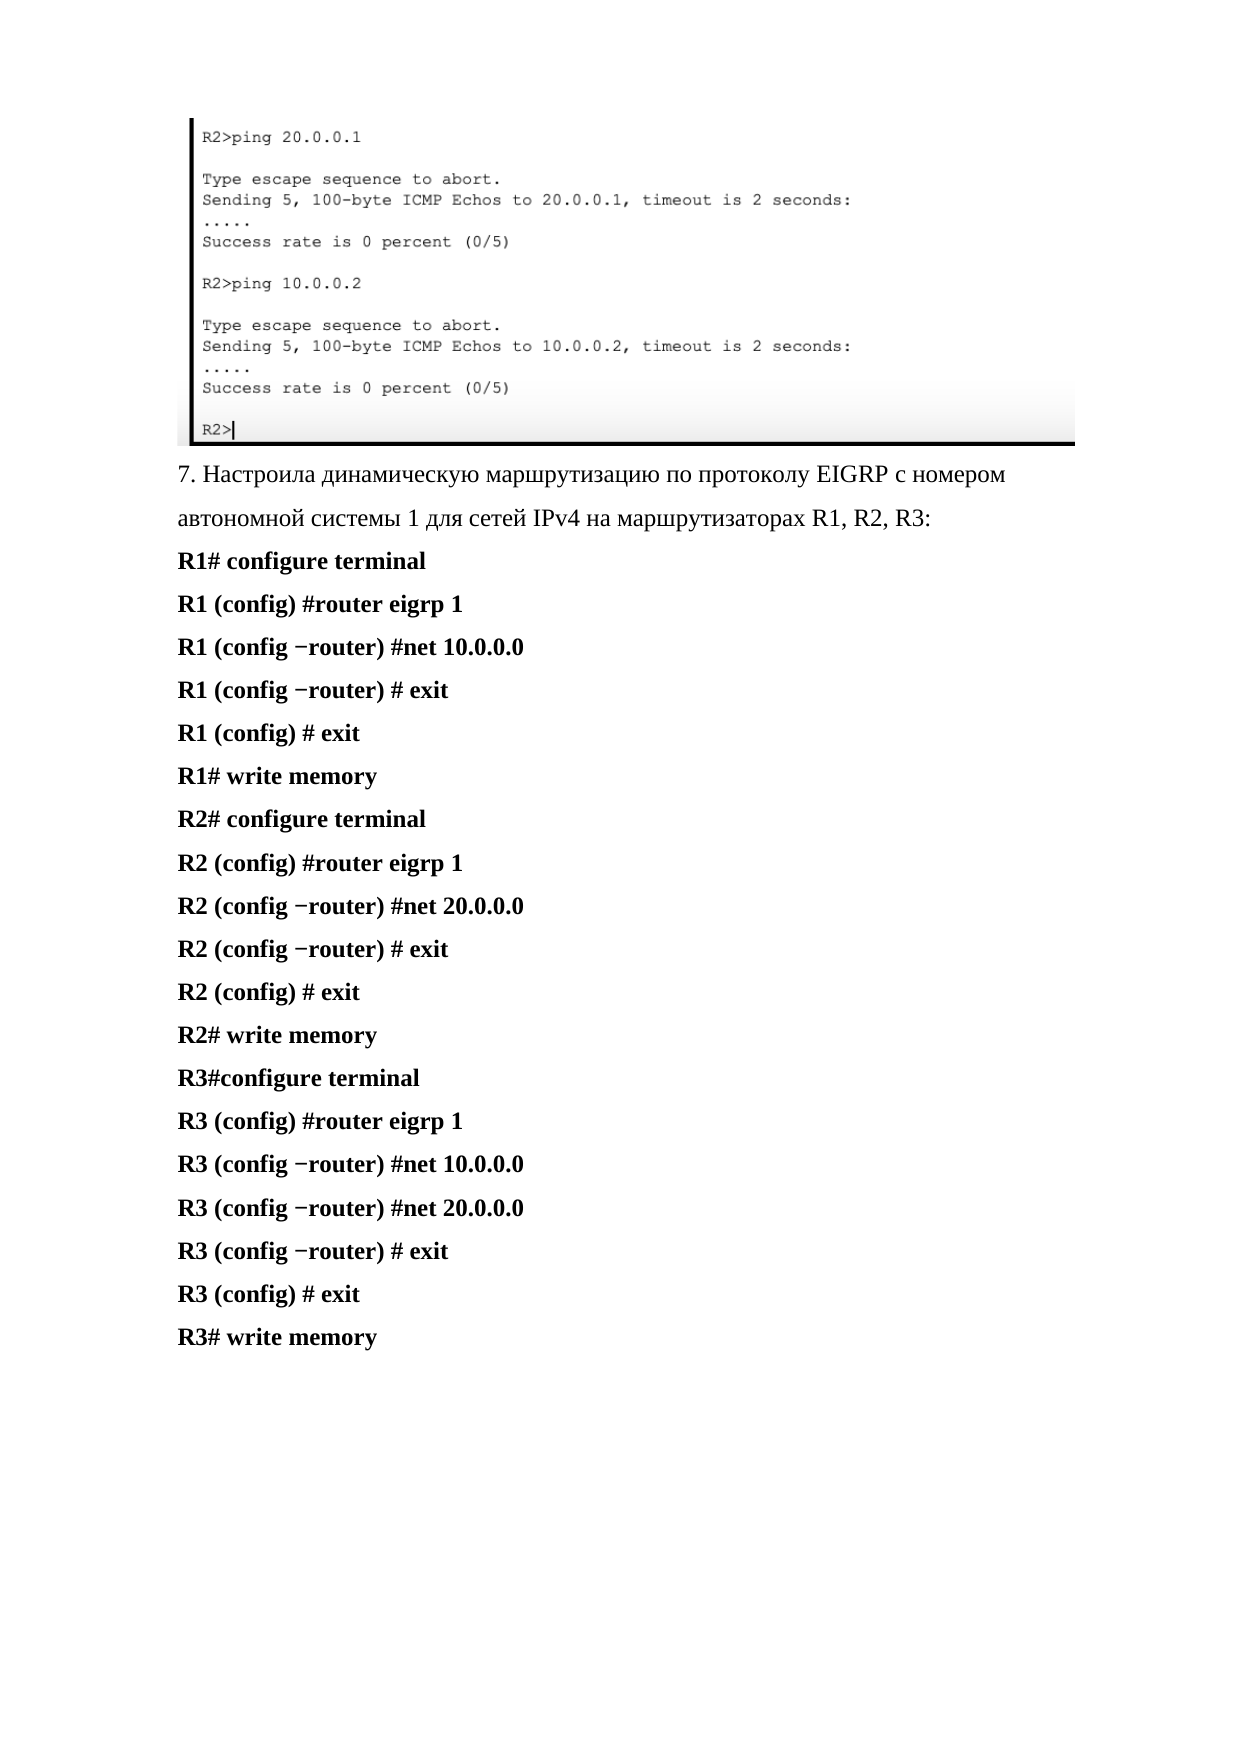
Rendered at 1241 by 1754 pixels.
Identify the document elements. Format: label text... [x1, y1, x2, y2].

text R1 (config) #router eigrp 1 [177, 589, 1152, 618]
text R3 (config) # exit [177, 1279, 1152, 1308]
text R2# configure terminal [177, 804, 1152, 833]
text 7. Настроила динамическую маршрутизацию по протоколу EIGRP с номером [177, 459, 1152, 488]
text R1 (config) # exit [177, 718, 1152, 747]
text R3# write memory [177, 1322, 1152, 1351]
text R3 (config −router) #net 10.0.0.0 [177, 1149, 1152, 1178]
text R3#configure terminal [177, 1063, 1152, 1092]
text R1# configure terminal [177, 546, 1152, 574]
text R2 (config −router) # exit [177, 934, 1152, 963]
text R1# write memory [177, 761, 1152, 790]
text R2# write memory [177, 1020, 1152, 1049]
text R3 (config) #router eigrp 1 [177, 1106, 1152, 1135]
text R3 (config −router) # exit [177, 1236, 1152, 1264]
text R2 (config) # exit [177, 977, 1152, 1006]
text R2 (config −router) #net 20.0.0.0 [177, 891, 1152, 919]
text автономной системы 1 для сетей IPv4 на маршрутизаторах R1, R2, R3: [177, 503, 1152, 531]
text R1 (config −router) # exit [177, 675, 1152, 704]
text R1 (config −router) #net 10.0.0.0 [177, 632, 1152, 661]
text R2 (config) #router eigrp 1 [177, 848, 1152, 876]
picture [177, 118, 1075, 446]
text R3 (config −router) #net 20.0.0.0 [177, 1193, 1152, 1221]
